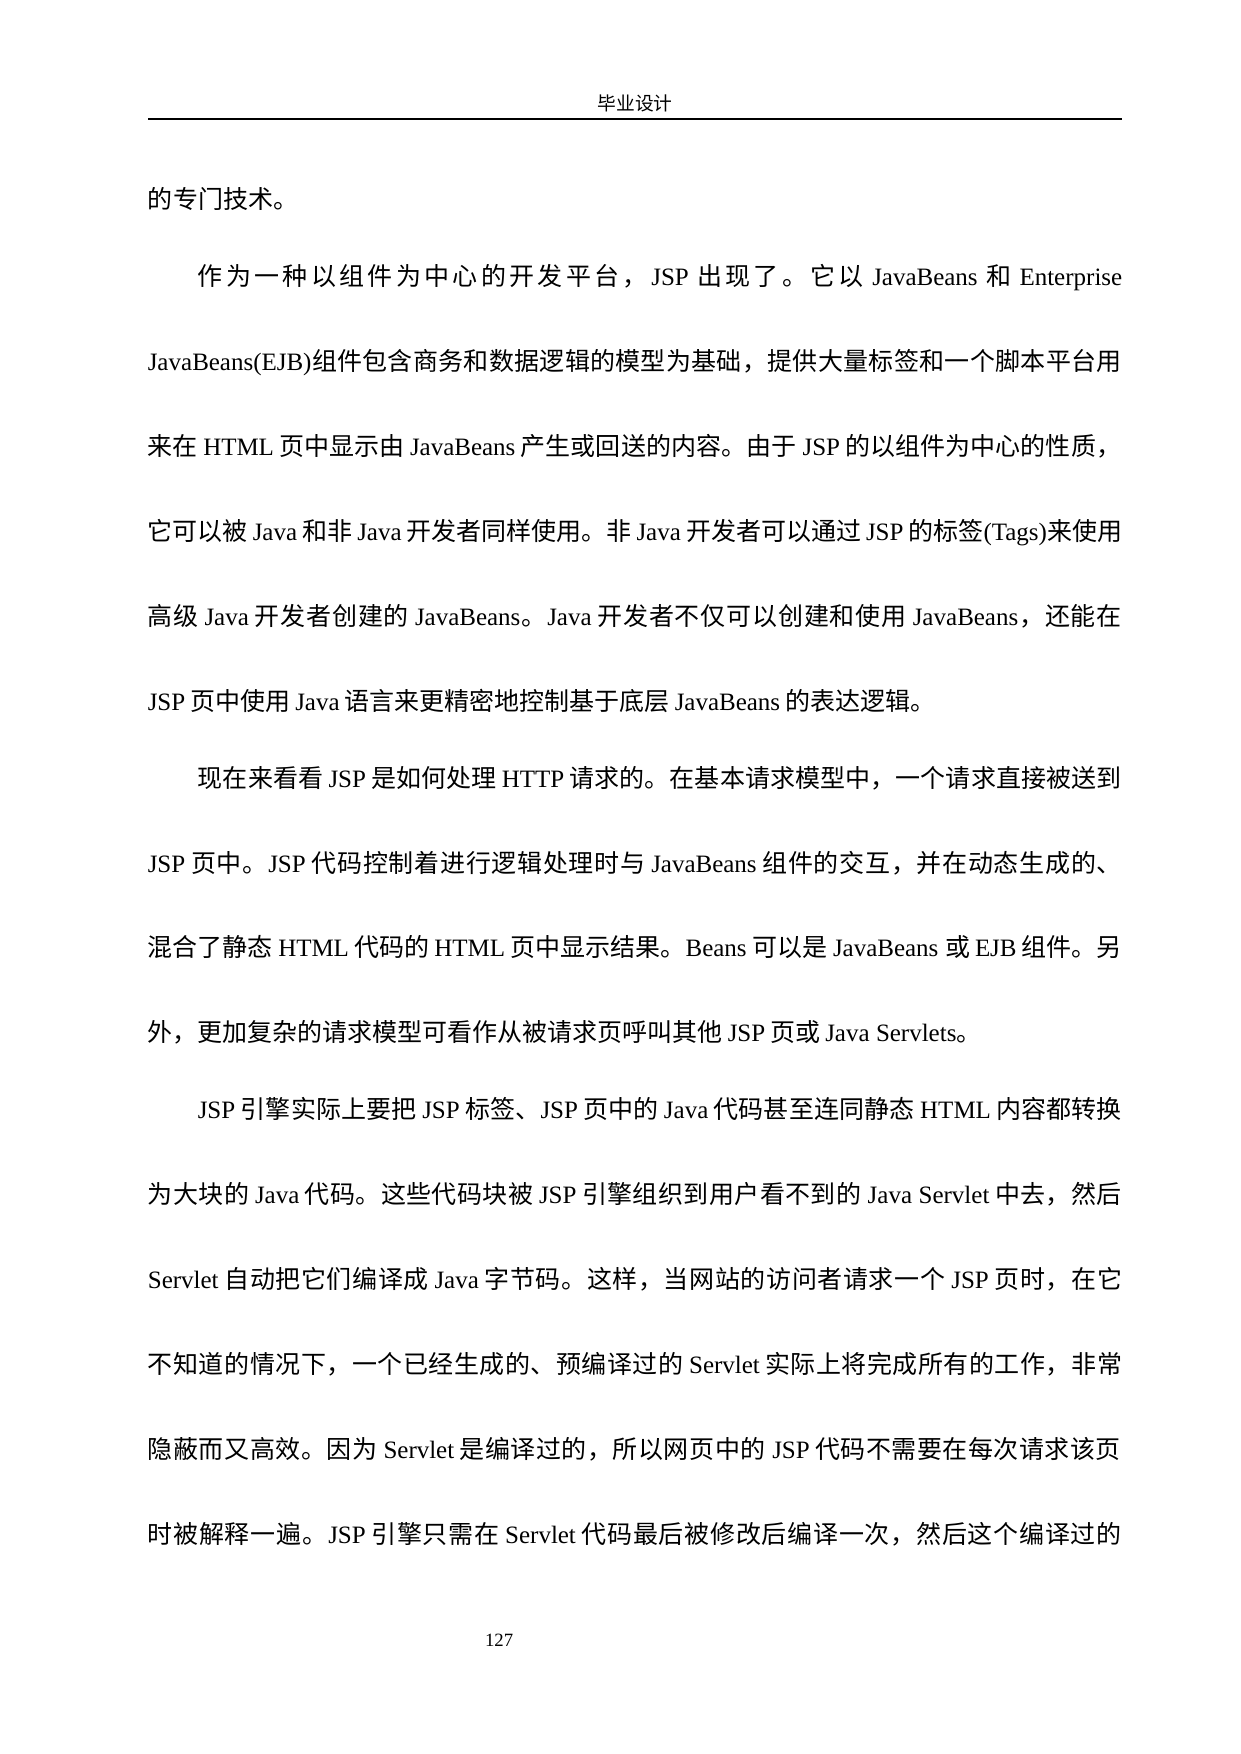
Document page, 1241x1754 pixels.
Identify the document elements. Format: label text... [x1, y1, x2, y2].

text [148, 164, 1122, 232]
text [148, 1074, 1122, 1566]
text 现在来看看JSP是如何处理HTTP请求的。在基本请求模型中，一个请求直接被送到JSP页中。JSP代码控制着进行逻辑处理时与JavaBeans组件的交互，并在动态生成的、混合了静态HTML代码的HTML页中显示结果。Beans 可以是JavaBeans 或EJB组件。另外，更加复杂的请求模型可看作从被请求页呼叫其他JSP页或Java Servlets。 [148, 742, 1122, 1065]
text 作为一种以组件为中心的开发平台，JSP出现了。它以JavaBeans和Enterprise JavaBeans(EJB)组件包含商务和数据逻辑的模型为基础，提供大量标签和一个脚本平台用来在HTML页中显示由JavaBeans产生或回送的内容。由于JSP的以组件为中心的性质，它可以被Java和非Java开发者同样使用。非Java开发者可以通过JSP的标签(Tags)来使用高级Java开发者创建的JavaBeans。Java开发者不仅可以创建和使用JavaBeans，还能在JSP页中使用Java语言来更精密地控制基于底层JavaBeans的表达逻辑。 [148, 241, 1122, 733]
